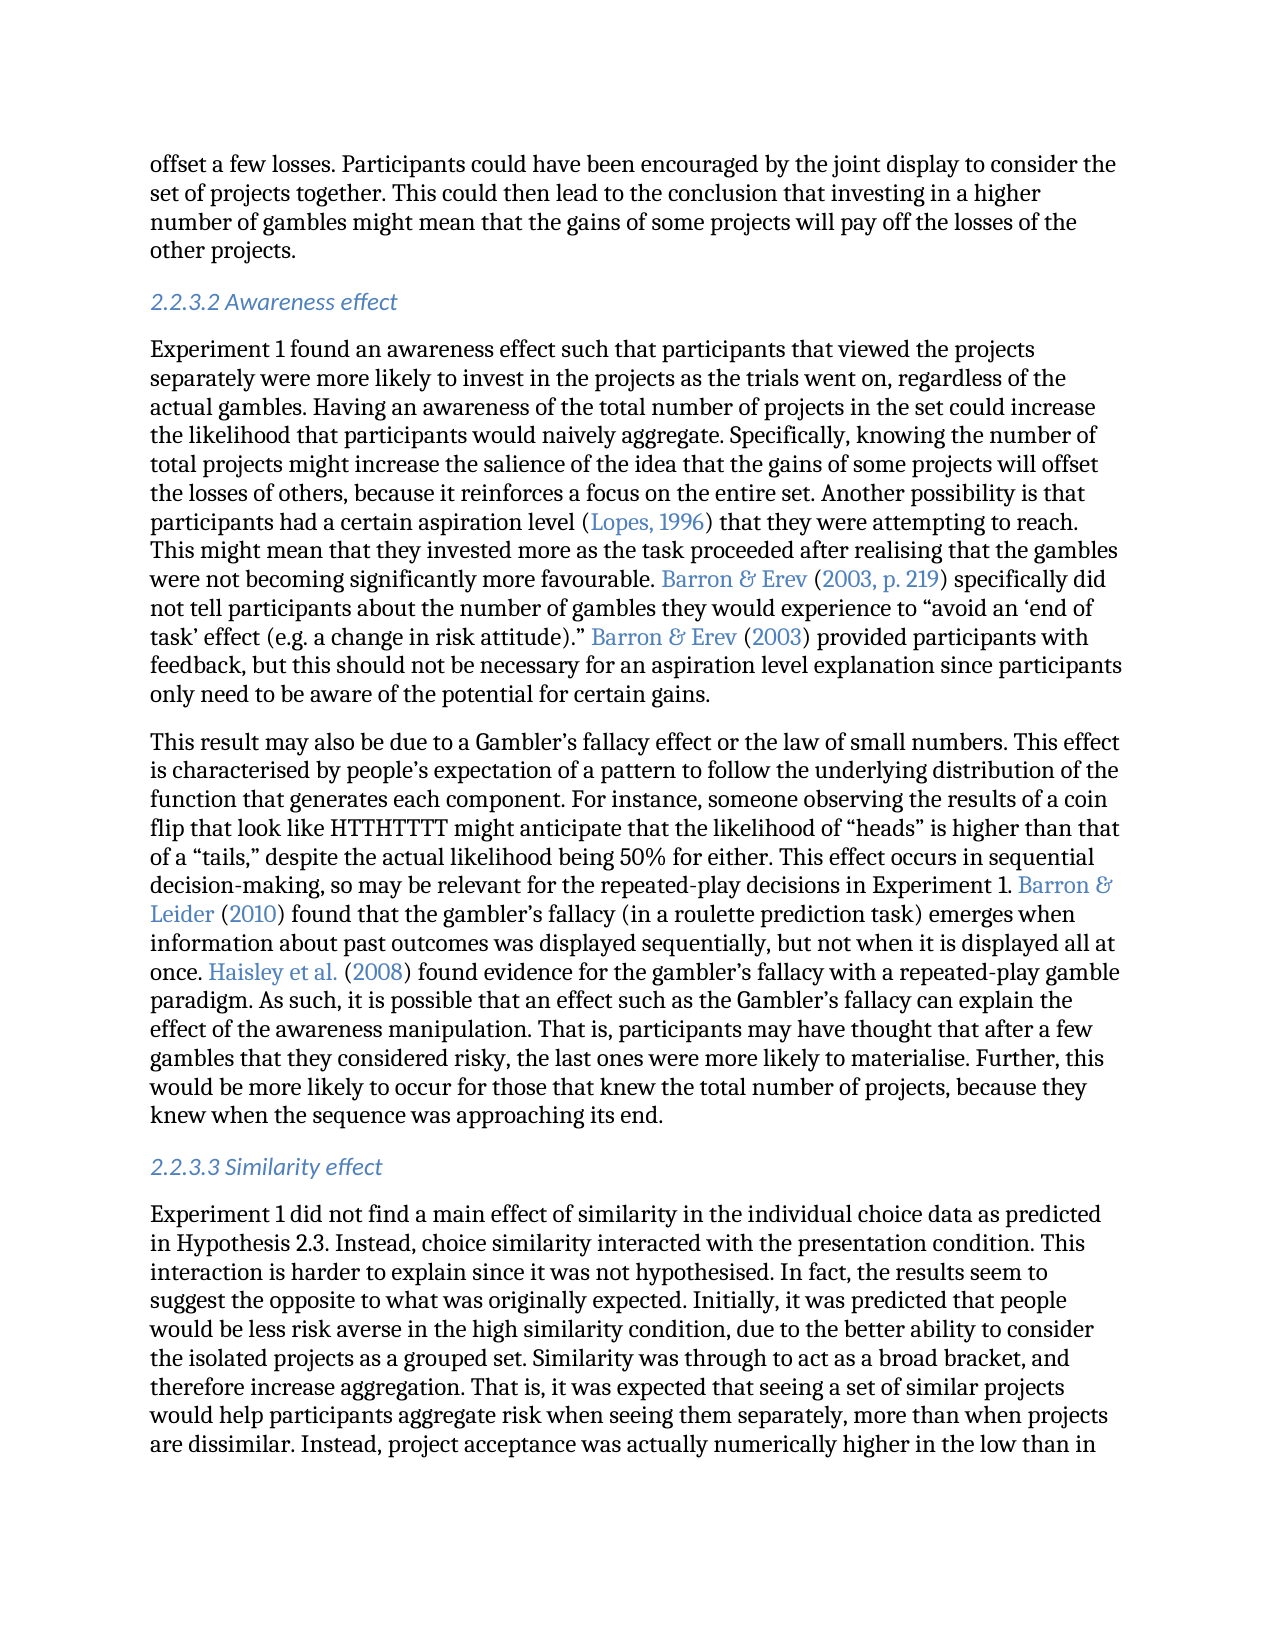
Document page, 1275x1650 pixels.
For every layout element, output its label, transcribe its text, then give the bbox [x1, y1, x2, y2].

text This result may also be due to a Gambler’s fallacy effect or the law of small numbers. This effect is characterised by people’s expectation of a pattern to follow the underlying distribution of the function that generates each component. For instance, someone observing the results of a coin flip that look like HTTHTTTT might anticipate that the likelihood of “heads” is higher than that of a “tails,” despite the actual likelihood being 50% for either. This effect occurs in sequential decision-making, so may be relevant for the repeated-play decisions in Experiment 1. Barron & Leider (2010) found that the gambler’s fallacy (in a roulette prediction task) emerges when information about past outcomes was displayed sequentially, but not when it is displayed all at once. Haisley et al. (2008) found evidence for the gambler’s fallacy with a repeated-play gamble paradigm. As such, it is possible that an effect such as the Gambler’s fallacy can explain the effect of the awareness manipulation. That is, participants may have thought that after a few gambles that they considered risky, the last ones were more likely to materialise. Further, this would be more likely to occur for those that knew the total number of projects, because they knew when the sequence was approaching its end. [150, 728, 1125, 1130]
subtitle 2.2.3.2 Awareness effect [150, 286, 1125, 316]
text Experiment 1 found an awareness effect such that participants that viewed the projects separately were more likely to invest in the projects as the trials went on, regardless of the actual gambles. Having an awareness of the total number of projects in the set could increase the likelihood that participants would naively aggregate. Specifically, knowing the number of total projects might increase the salience of the idea that the gains of some projects will offset the losses of others, because it reinforces a focus on the entire set. Another possibility is that participants had a certain aspiration level (Lopes, 1996) that they were attempting to reach. This might mean that they invested more as the task proceeded after realising that the gambles were not becoming significantly more favourable. Barron & Erev (2003, p. 219) specifically did not tell participants about the number of gambles they would experience to “avoid an ‘end of task’ effect (e.g. a change in risk attitude).” Barron & Erev (2003) provided participants with feedback, but this should not be necessary for an aspiration level explanation since participants only need to be aware of the potential for certain gains. [150, 335, 1125, 709]
subtitle 2.2.3.3 Similarity effect [150, 1151, 1125, 1181]
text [150, 1200, 1125, 1459]
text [150, 150, 1125, 265]
